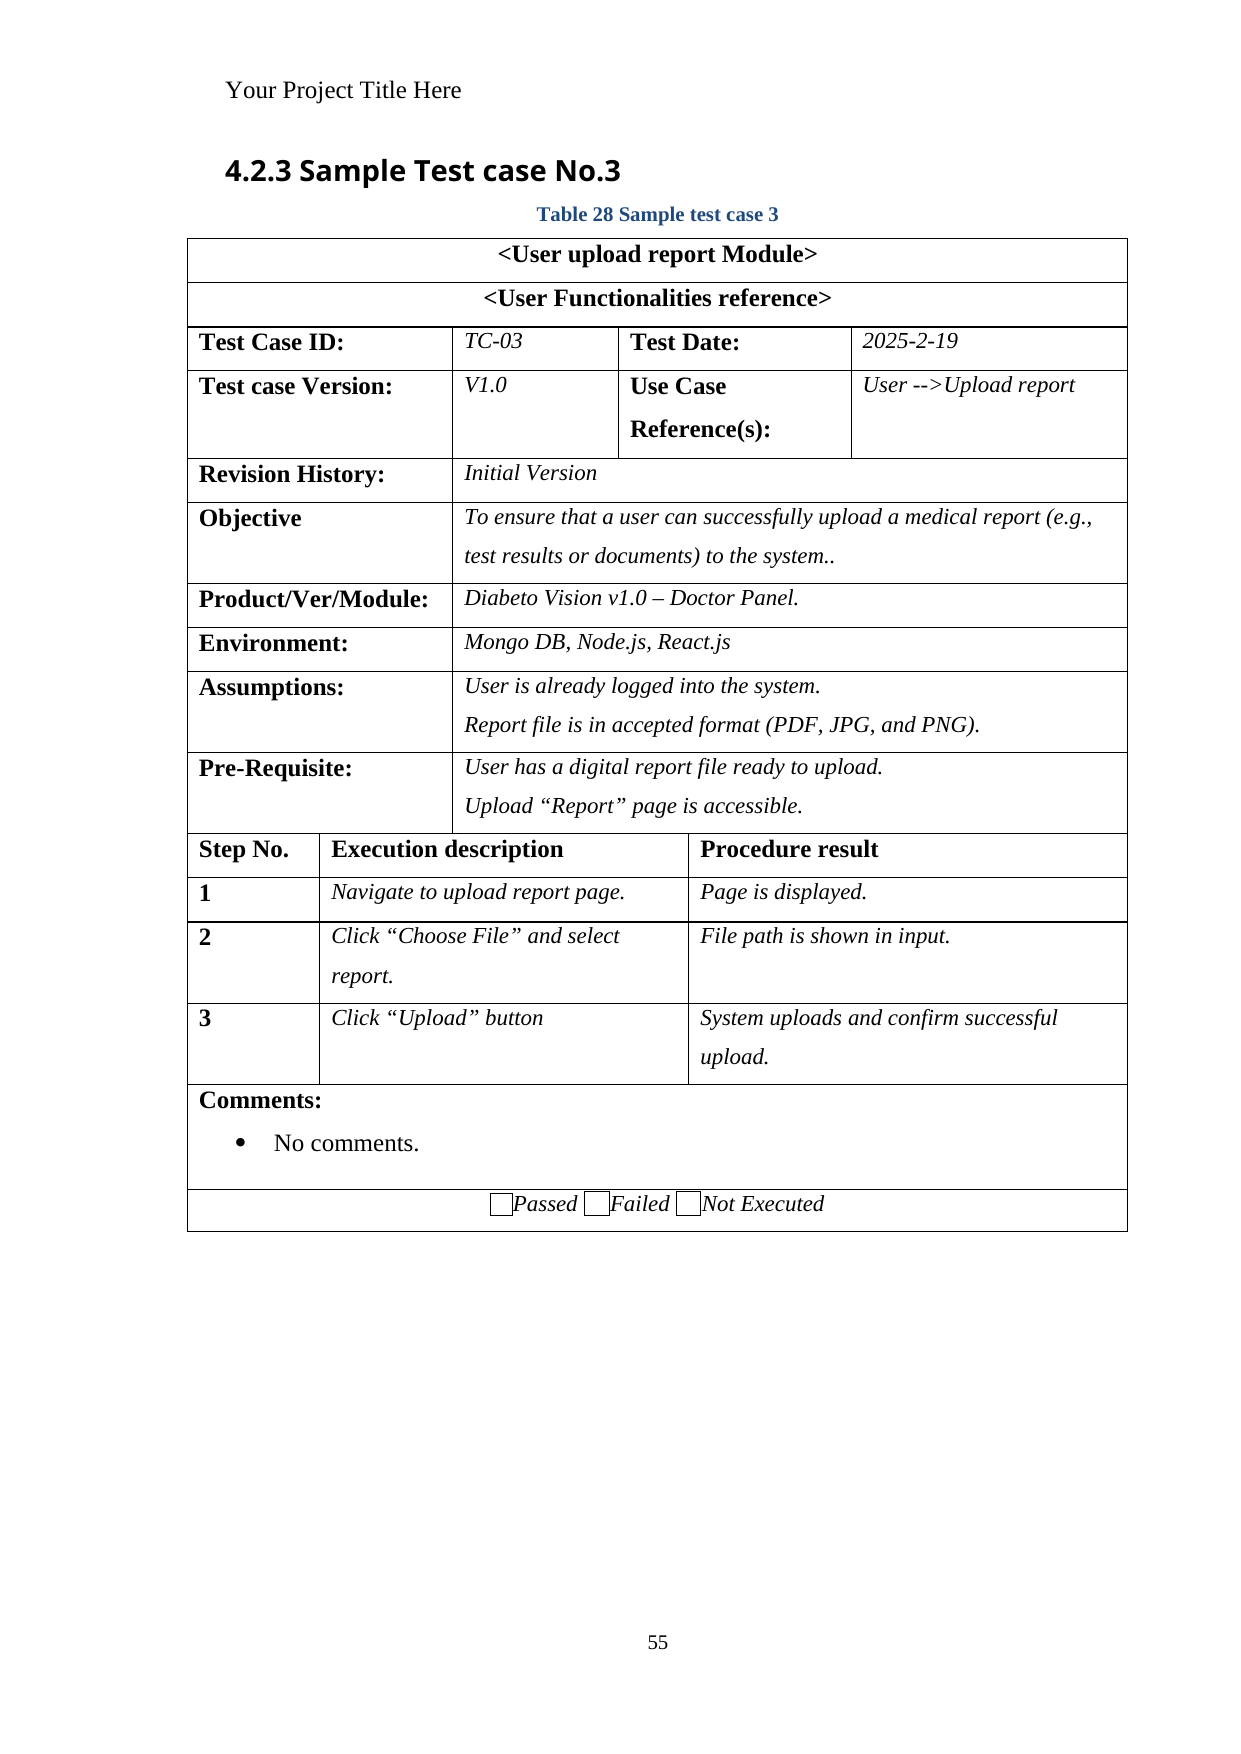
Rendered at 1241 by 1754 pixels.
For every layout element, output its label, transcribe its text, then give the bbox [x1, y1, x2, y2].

table_cell Pre-Requisite: [188, 753, 452, 833]
table_cell User has a digital report file ready to upload. Upload “Report” page is accessible. [453, 753, 1127, 833]
table_cell Execution description [320, 834, 688, 877]
table_cell Click “Upload” button [320, 1004, 688, 1084]
table_cell System uploads and confirm successful upload. [689, 1004, 1127, 1084]
table_cell V1.0 [453, 371, 618, 458]
table_cell Page is displayed. [689, 878, 1127, 921]
table_cell Comments: No comments. [188, 1085, 1127, 1189]
table_cell User is already logged into the system. Report file is in accepted format (PDF, JPG, and PNG). [453, 672, 1127, 752]
table_cell 3 [188, 1004, 319, 1084]
table_cell To ensure that a user can successfully upload a medical report (e.g., test results or documents) to the system.. [453, 503, 1127, 583]
table_cell Mongo DB, Node.js, React.js [453, 628, 1127, 671]
table_cell Environment: [188, 628, 452, 671]
table_cell Product/Ver/Module: [188, 584, 452, 627]
table_cell Test Case ID: [188, 328, 452, 370]
table_cell File path is shown in input. [689, 923, 1127, 1002]
table_cell Assumptions: [188, 672, 452, 752]
table_cell Passed Failed Not Executed [188, 1190, 1127, 1231]
table_cell Step No. [188, 834, 319, 877]
table_cell 1 [188, 878, 319, 921]
table_cell User -->Upload report [852, 371, 1127, 458]
table_cell Test case Version: [188, 371, 452, 458]
table_cell Test Date: [619, 328, 851, 370]
table_cell 2025-2-19 [852, 328, 1127, 370]
table_cell Use Case Reference(s): [619, 371, 851, 458]
table_cell Procedure result [689, 834, 1127, 877]
table_cell Navigate to upload report page. [320, 878, 688, 921]
table_cell Revision History: [188, 459, 452, 502]
table_cell Click “Choose File” and select report. [320, 923, 688, 1002]
table_cell TC-03 [453, 328, 618, 370]
subtitle 4.2.3 Sample Test case No.3 [225, 150, 1090, 190]
table_header <User upload report Module> [188, 239, 1127, 282]
table_cell <User Functionalities reference> [188, 283, 1127, 326]
table_cell Objective [188, 503, 452, 583]
table_cell 2 [188, 923, 319, 1002]
table_cell Initial Version [453, 459, 1127, 502]
table_cell Diabeto Vision v1.0 – Doctor Panel. [453, 584, 1127, 627]
